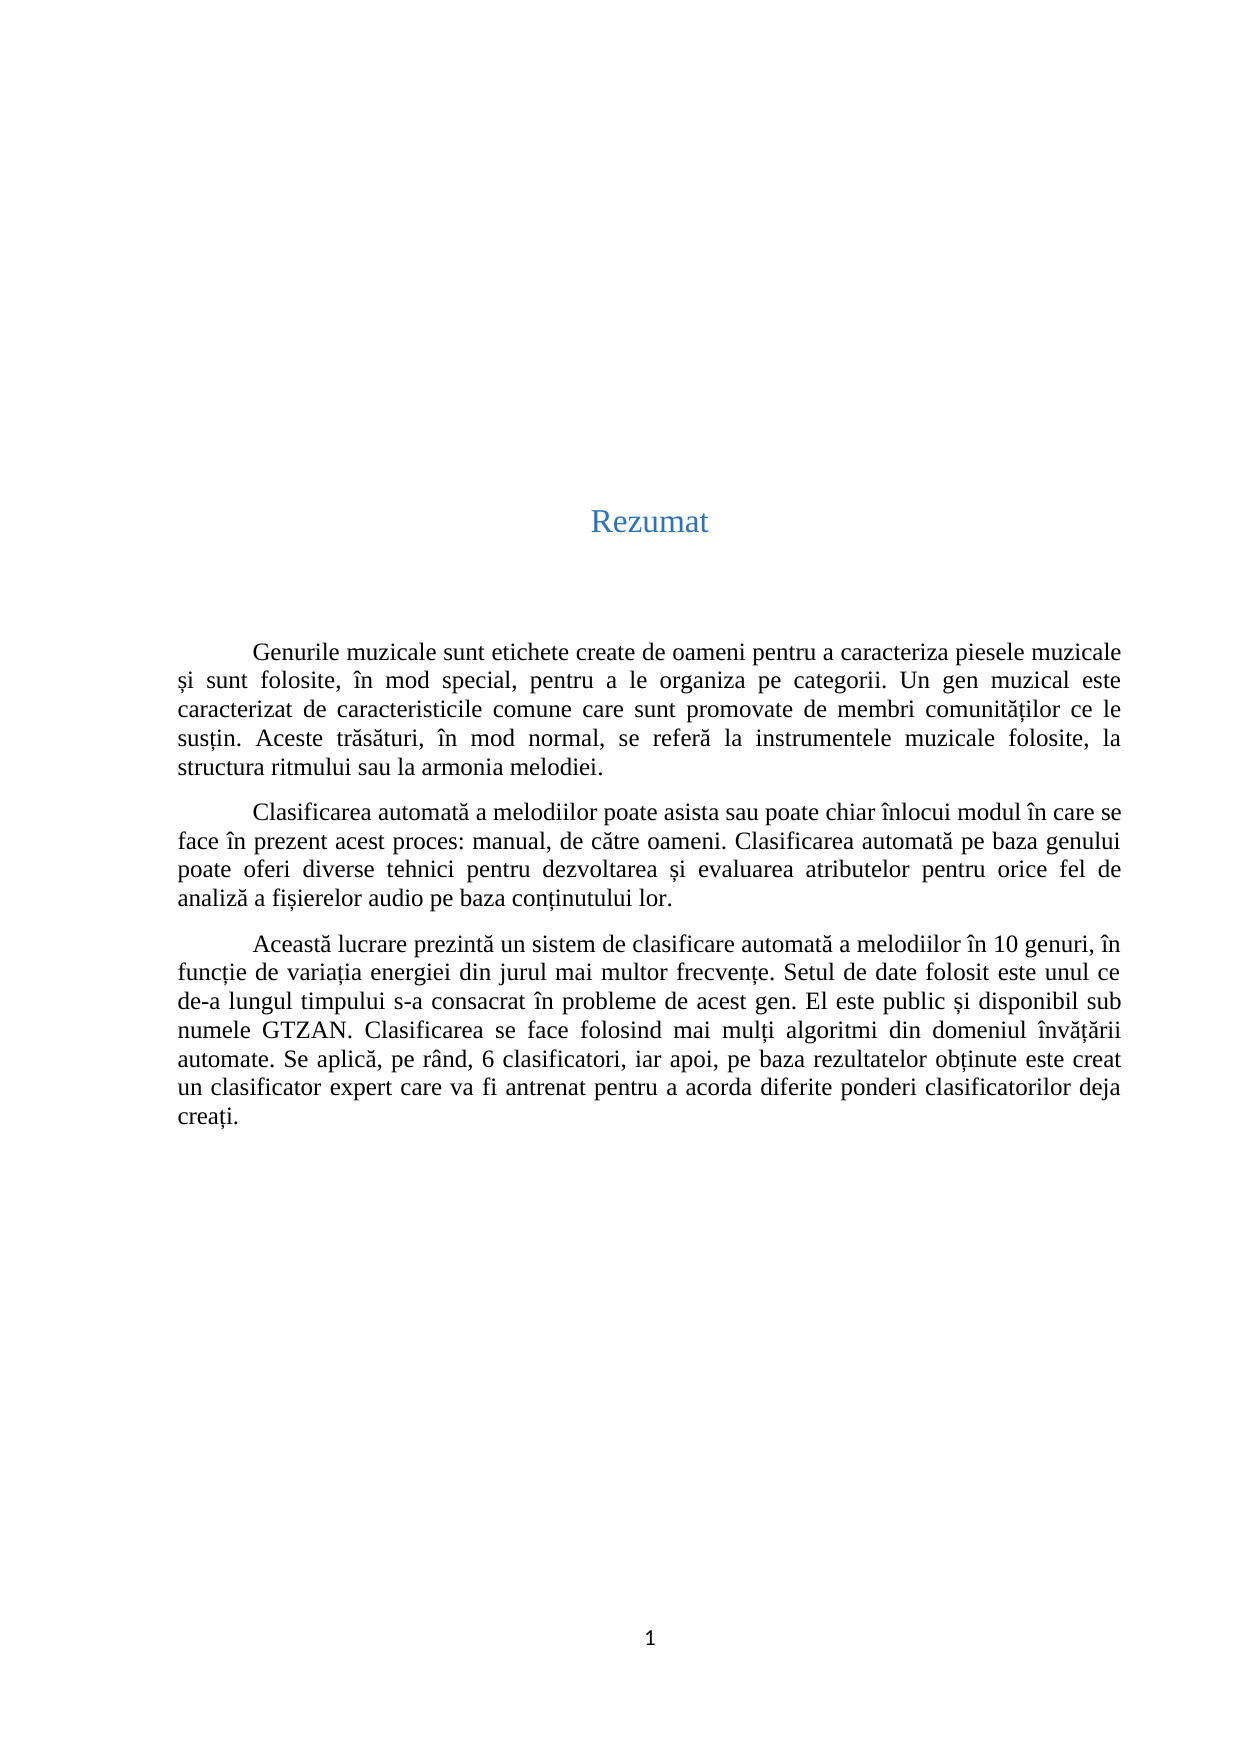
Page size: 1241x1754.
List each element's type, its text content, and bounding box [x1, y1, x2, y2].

text Genurile muzicale sunt etichete create de oameni pentru a caracteriza piesele muzicale și sunt folosite, în mod special, pentru a le organiza pe categorii. Un gen muzical este caracterizat de caracteristicile comune care sunt promovate de membri comunităților ce le susțin. Aceste trăsături, în mod normal, se referă la instrumentele muzicale folosite, la structura ritmului sau la armonia melodiei. [177, 637, 1122, 780]
text Clasificarea automată a melodiilor poate asista sau poate chiar înlocui modul în care se face în prezent acest proces: manual, de către oameni. Clasificarea automată pe baza genului poate oferi diverse tehnici pentru dezvoltarea și evaluarea atributelor pentru orice fel de analiză a fișierelor audio pe baza conținutului lor. [177, 797, 1122, 912]
text Această lucrare prezintă un sistem de clasificare automată a melodiilor în 10 genuri, în funcție de variația energiei din jurul mai multor frecvențe. Setul de date folosit este unul ce de-a lungul timpului s-a consacrat în probleme de acest gen. El este public și disponibil sub numele GTZAN. Clasificarea se face folosind mai mulți algoritmi din domeniul învățării automate. Se aplică, pe rând, 6 clasificatori, iar apoi, pe baza rezultatelor obținute este creat un clasificator expert care va fi antrenat pentru a acorda diferite ponderi clasificatorilor deja creați. [177, 929, 1122, 1130]
subtitle Rezumat [177, 501, 1122, 540]
